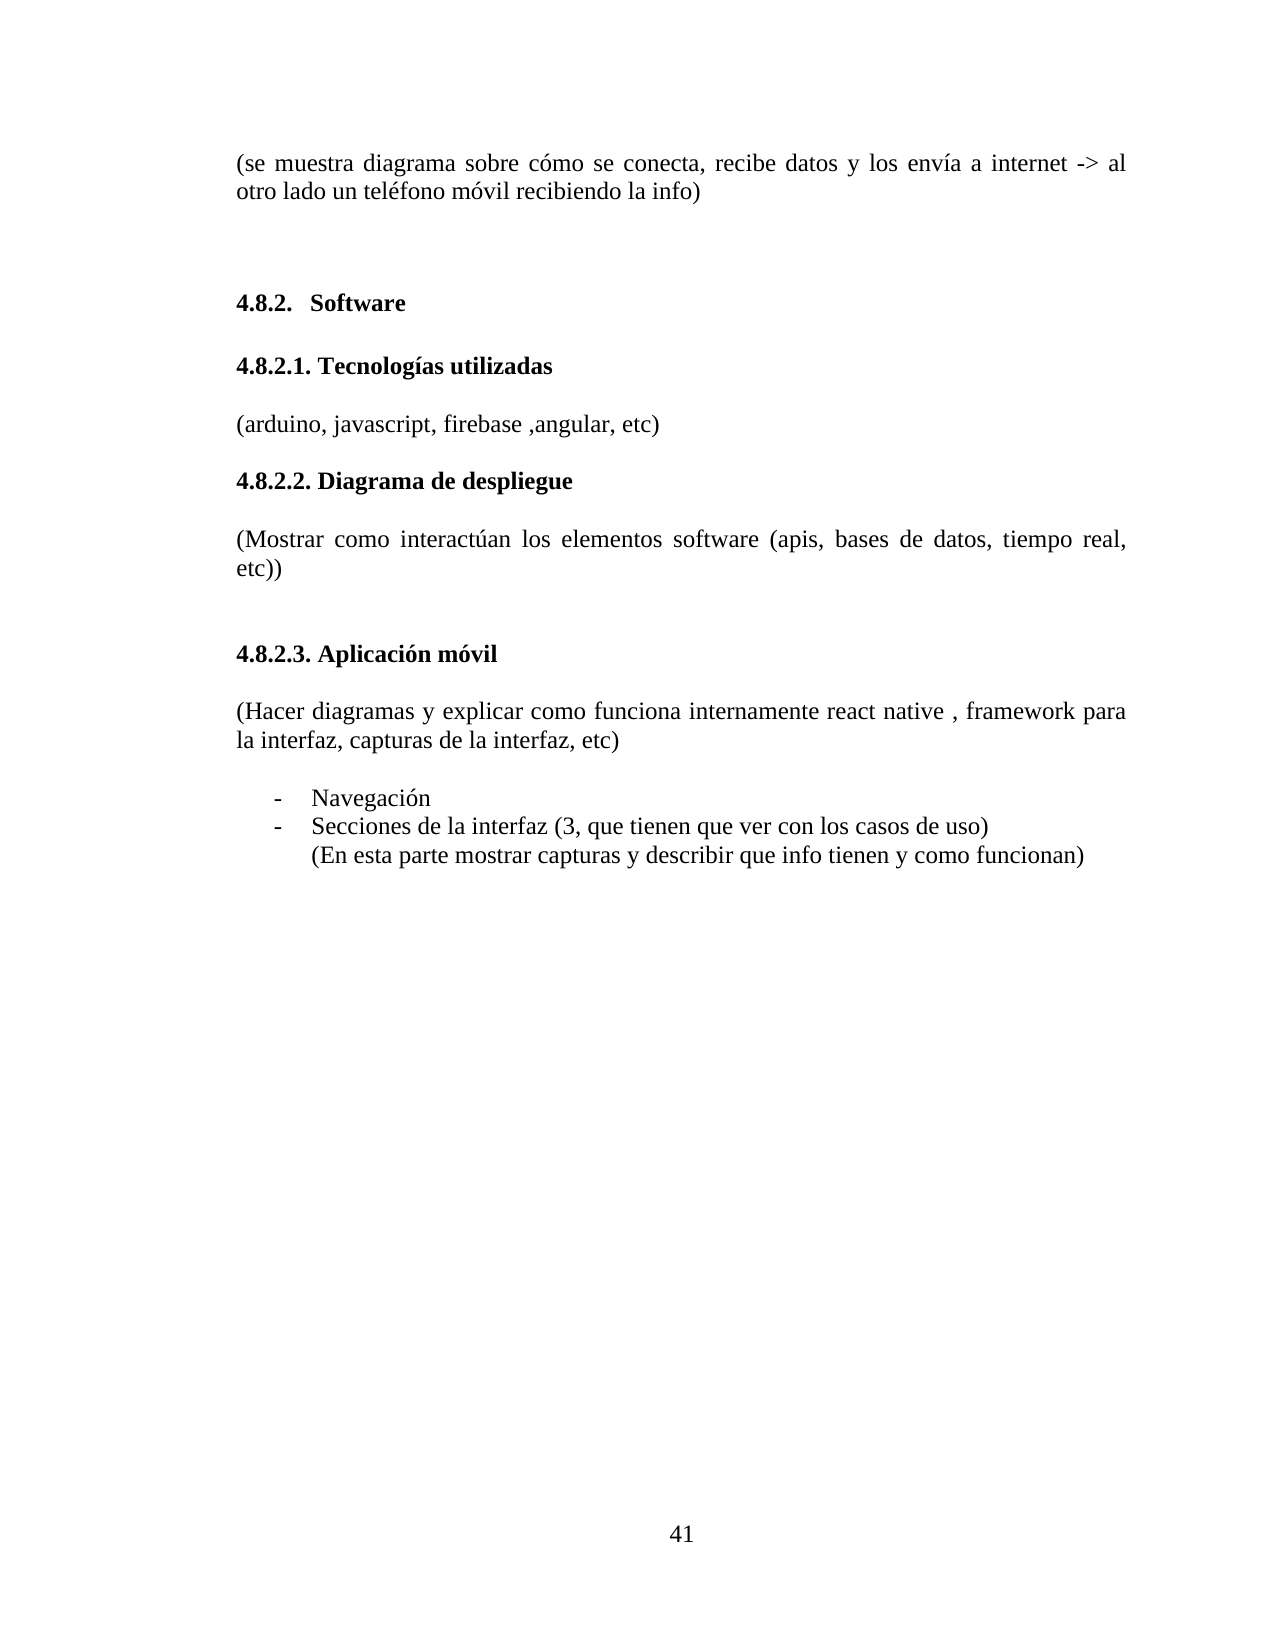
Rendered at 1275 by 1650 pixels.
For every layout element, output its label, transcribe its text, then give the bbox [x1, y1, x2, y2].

subtitle 4.8.2. Software [236, 288, 1127, 316]
text (Hacer diagramas y explicar como funciona internamente react native , framework para la interfaz, capturas de la interfaz, etc) [236, 696, 1127, 754]
text 4.8.2.1. Tecnologías utilizadas [236, 351, 1127, 380]
text (Mostrar como interactúan los elementos software (apis, bases de datos, tiempo real, etc)) [236, 524, 1127, 581]
text (se muestra diagrama sobre cómo se conecta, recibe datos y los envía a internet -> al otro lado un teléfono móvil recibiendo la info) [236, 148, 1127, 205]
text 4.8.2.3. Aplicación móvil [236, 639, 1127, 668]
text 4.8.2.2. Diagrama de despliegue [236, 466, 1127, 495]
list Navegación [274, 783, 1127, 811]
list (En esta parte mostrar capturas y describir que info tienen y como funcionan) [311, 840, 1127, 869]
text (arduino, javascript, firebase ,angular, etc) [236, 409, 1127, 438]
list Secciones de la interfaz (3, que tienen que ver con los casos de uso) [274, 811, 1127, 840]
